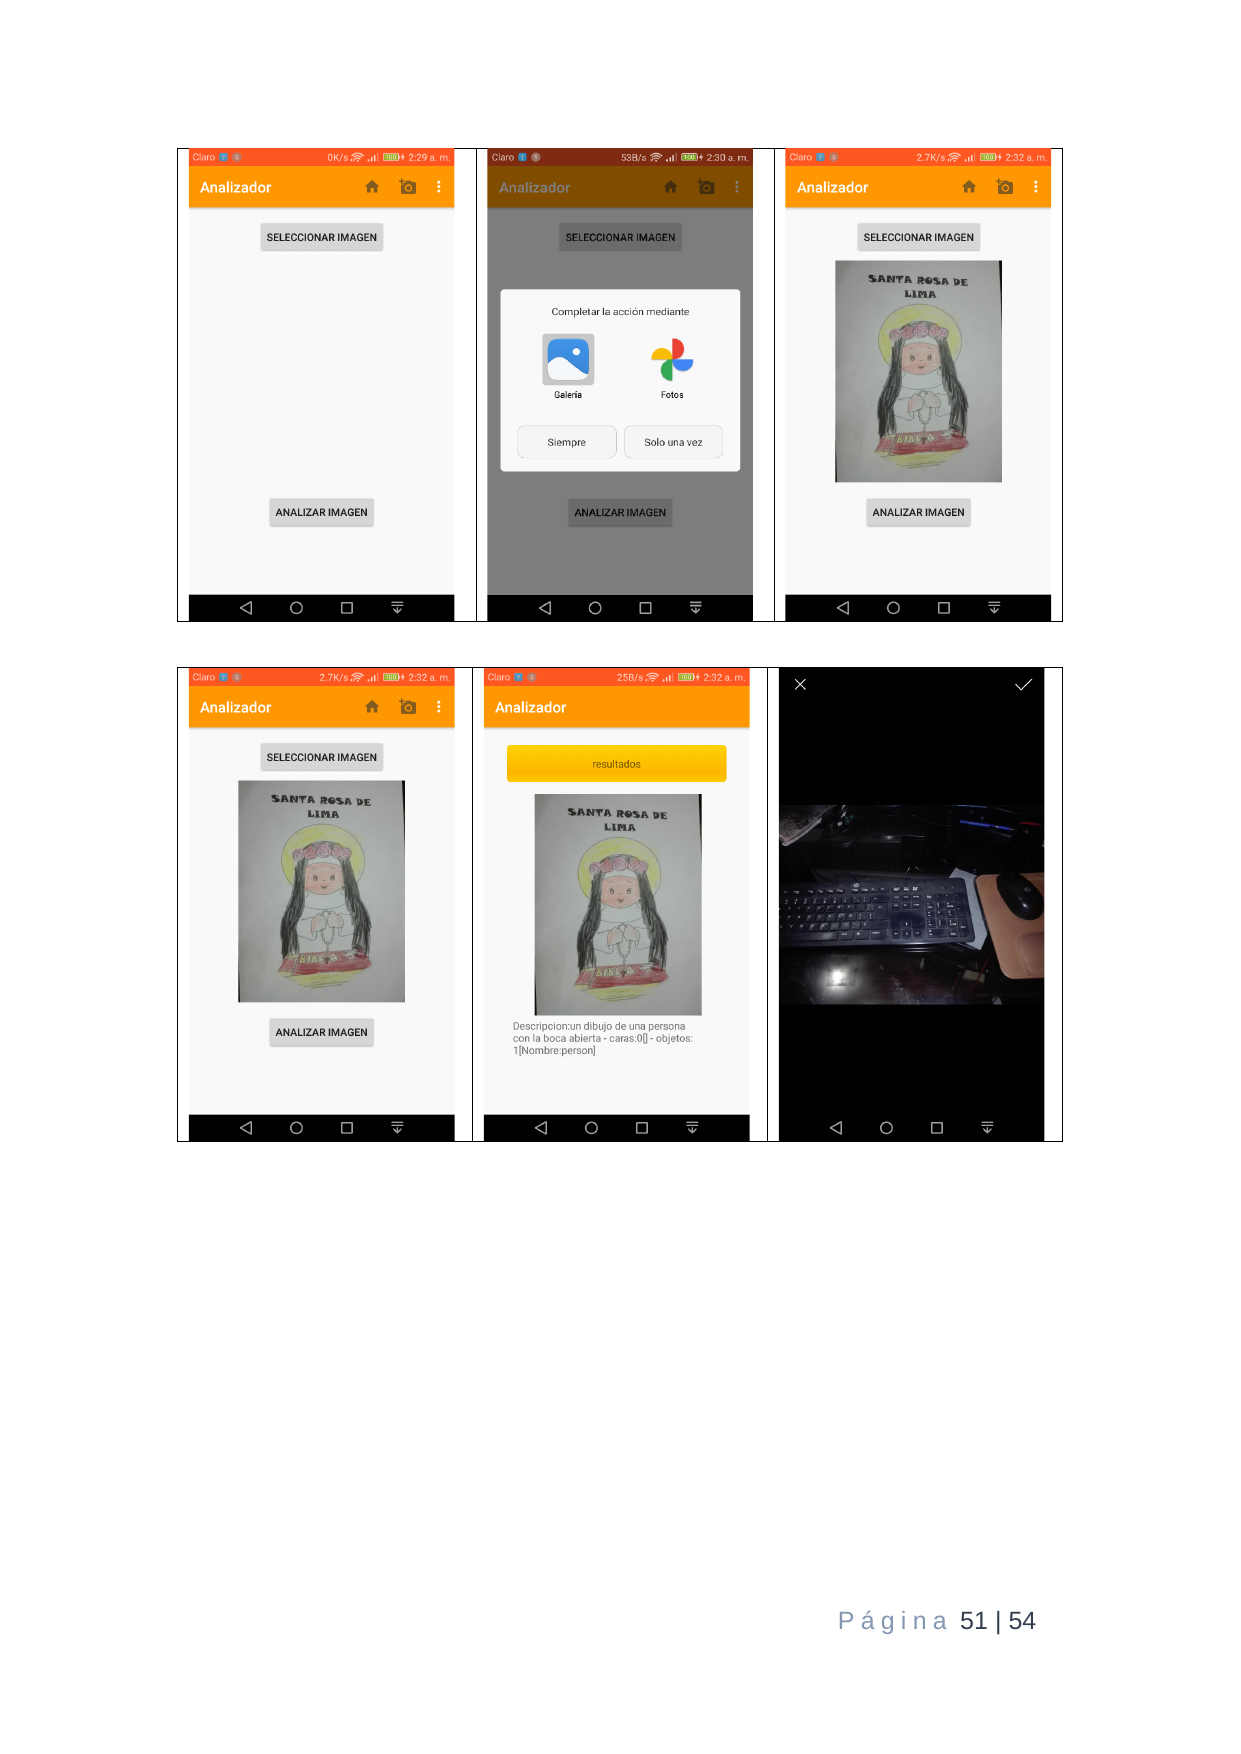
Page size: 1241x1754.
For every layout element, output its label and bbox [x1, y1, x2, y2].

table_header [473, 668, 483, 1141]
table_header [178, 668, 188, 1141]
table_header [455, 668, 472, 1141]
table_header [775, 149, 785, 621]
table_header [753, 149, 774, 621]
table_header [178, 149, 188, 621]
picture [483, 668, 750, 1141]
table_header [1052, 149, 1062, 621]
picture [785, 148, 1052, 621]
table_header [477, 149, 487, 621]
picture [778, 668, 1045, 1141]
picture [188, 668, 455, 1141]
table_header [455, 149, 476, 621]
table_header [768, 668, 778, 1141]
table_header [1045, 668, 1062, 1141]
picture [487, 148, 753, 621]
table_header [750, 668, 767, 1141]
